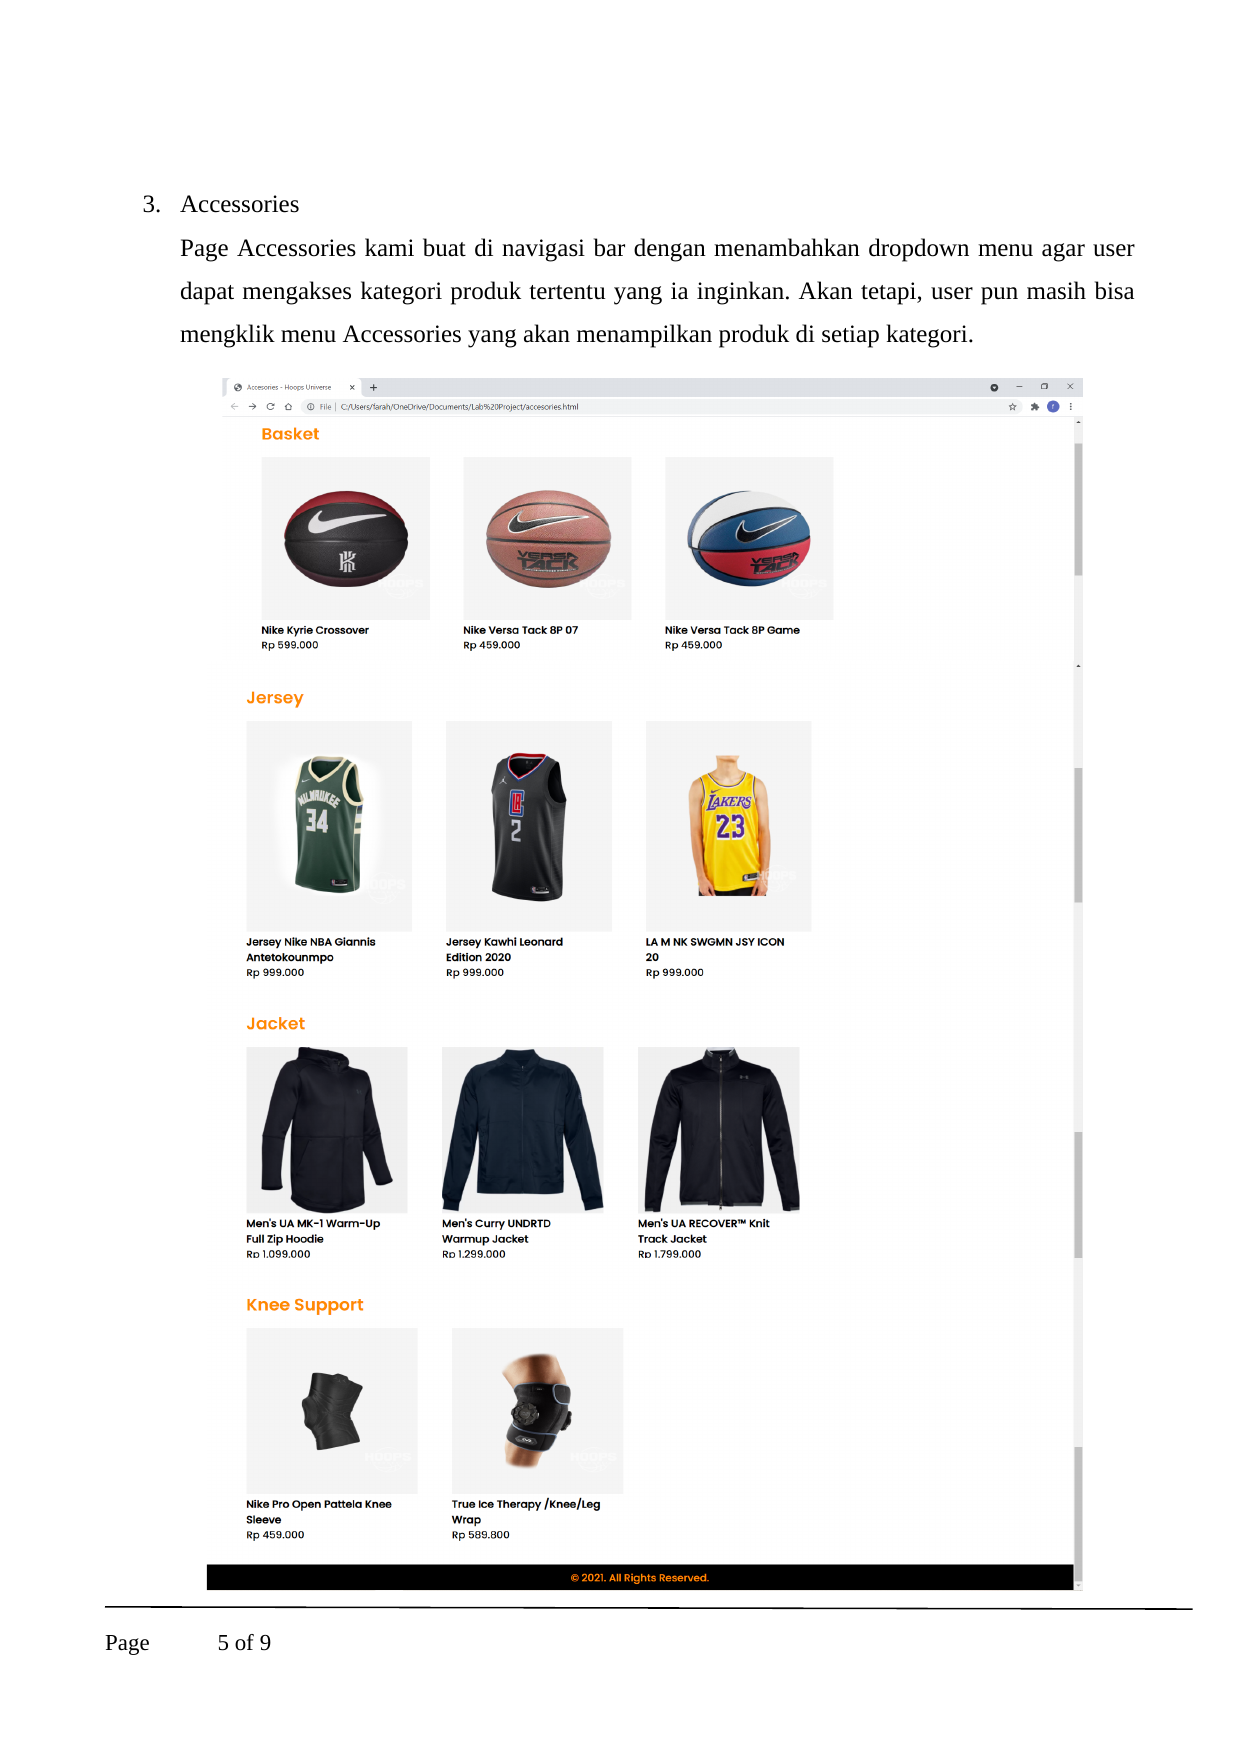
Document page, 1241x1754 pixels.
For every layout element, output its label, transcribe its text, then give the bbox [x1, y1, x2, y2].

list Accessories [142, 189, 1135, 218]
picture [206, 378, 1083, 1591]
text Page Accessories kami buat di navigasi bar dengan menambahkan dropdown menu agar user dapat mengakses kategori produk tertentu yang ia inginkan. Akan tetapi, user pun masih bisa mengklik menu Accessories yang akan menampilkan produk di setiap kategori. [180, 233, 1135, 348]
